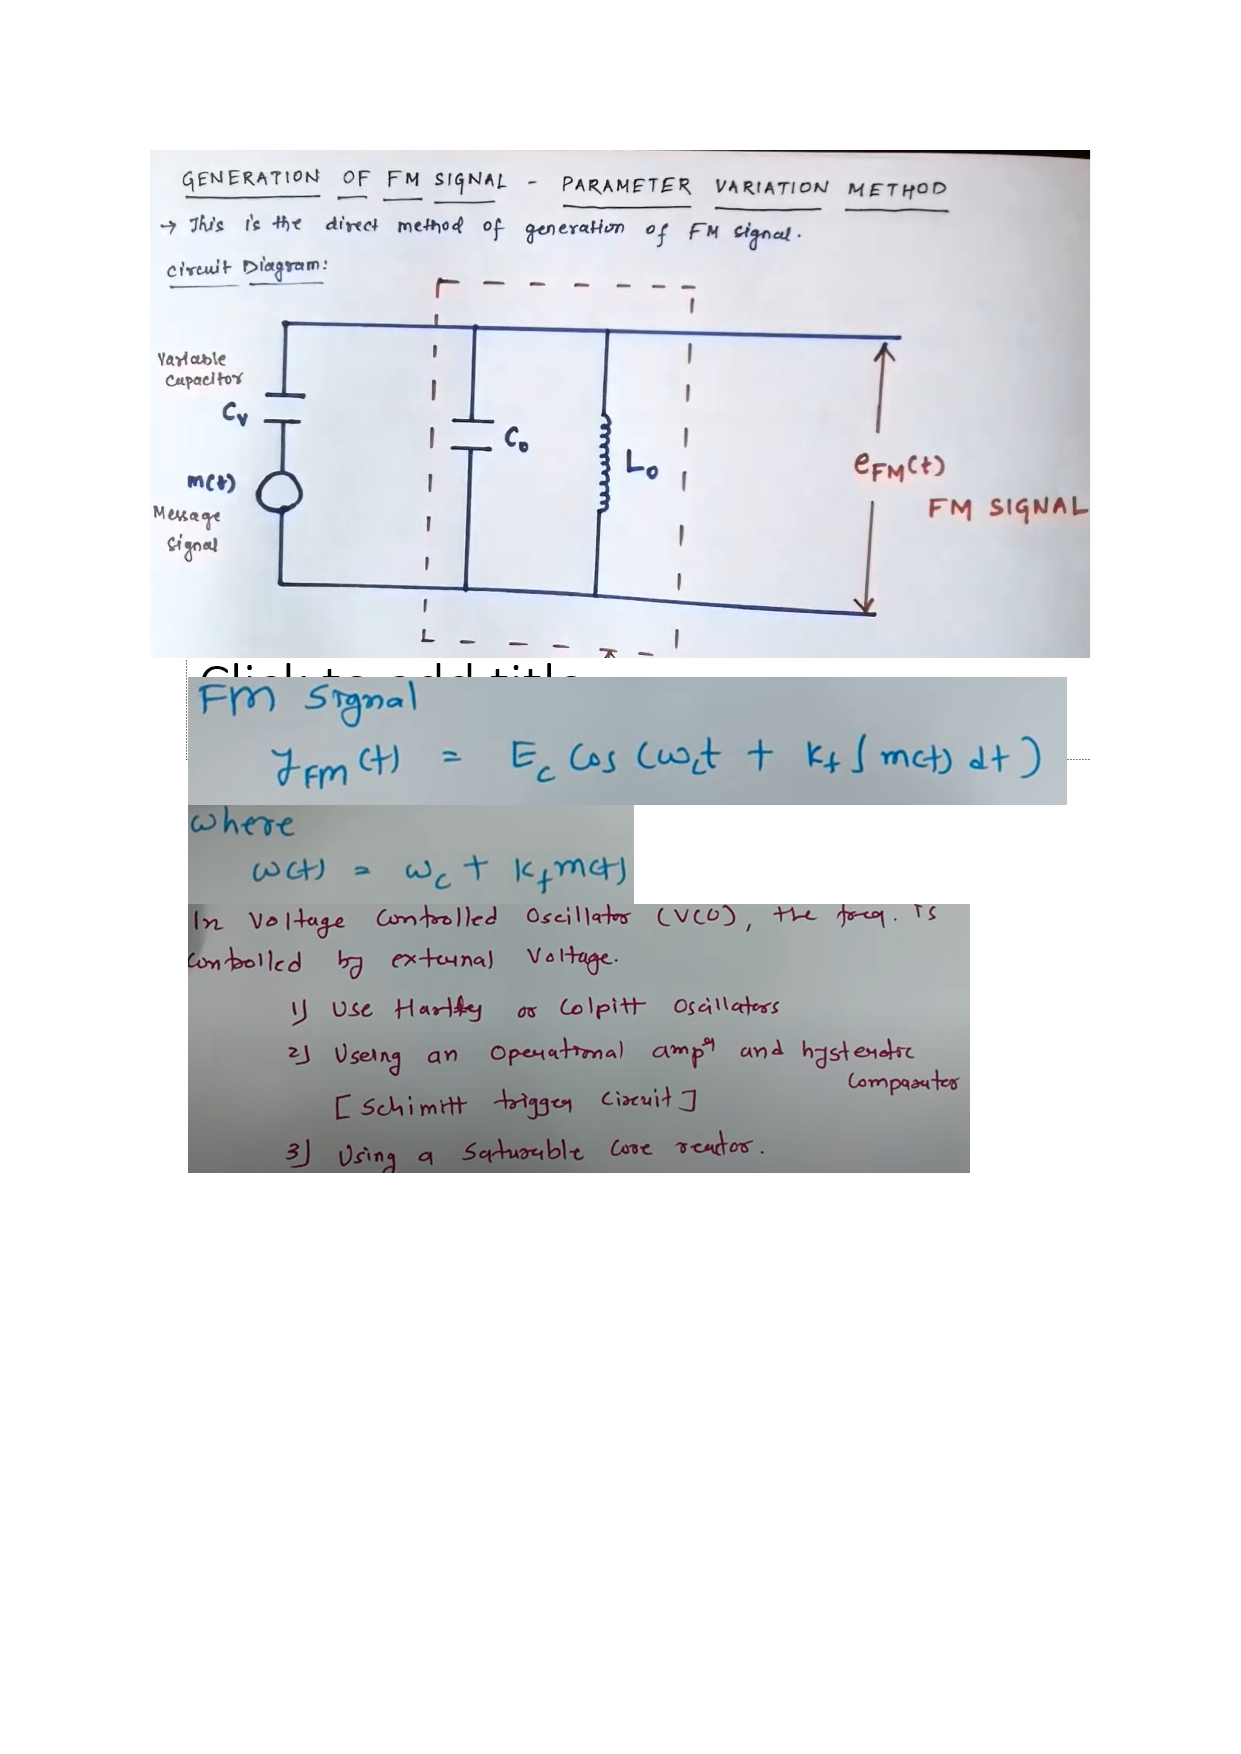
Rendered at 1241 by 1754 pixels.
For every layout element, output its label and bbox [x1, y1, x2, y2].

picture [150, 659, 1091, 1189]
picture [150, 150, 1091, 658]
